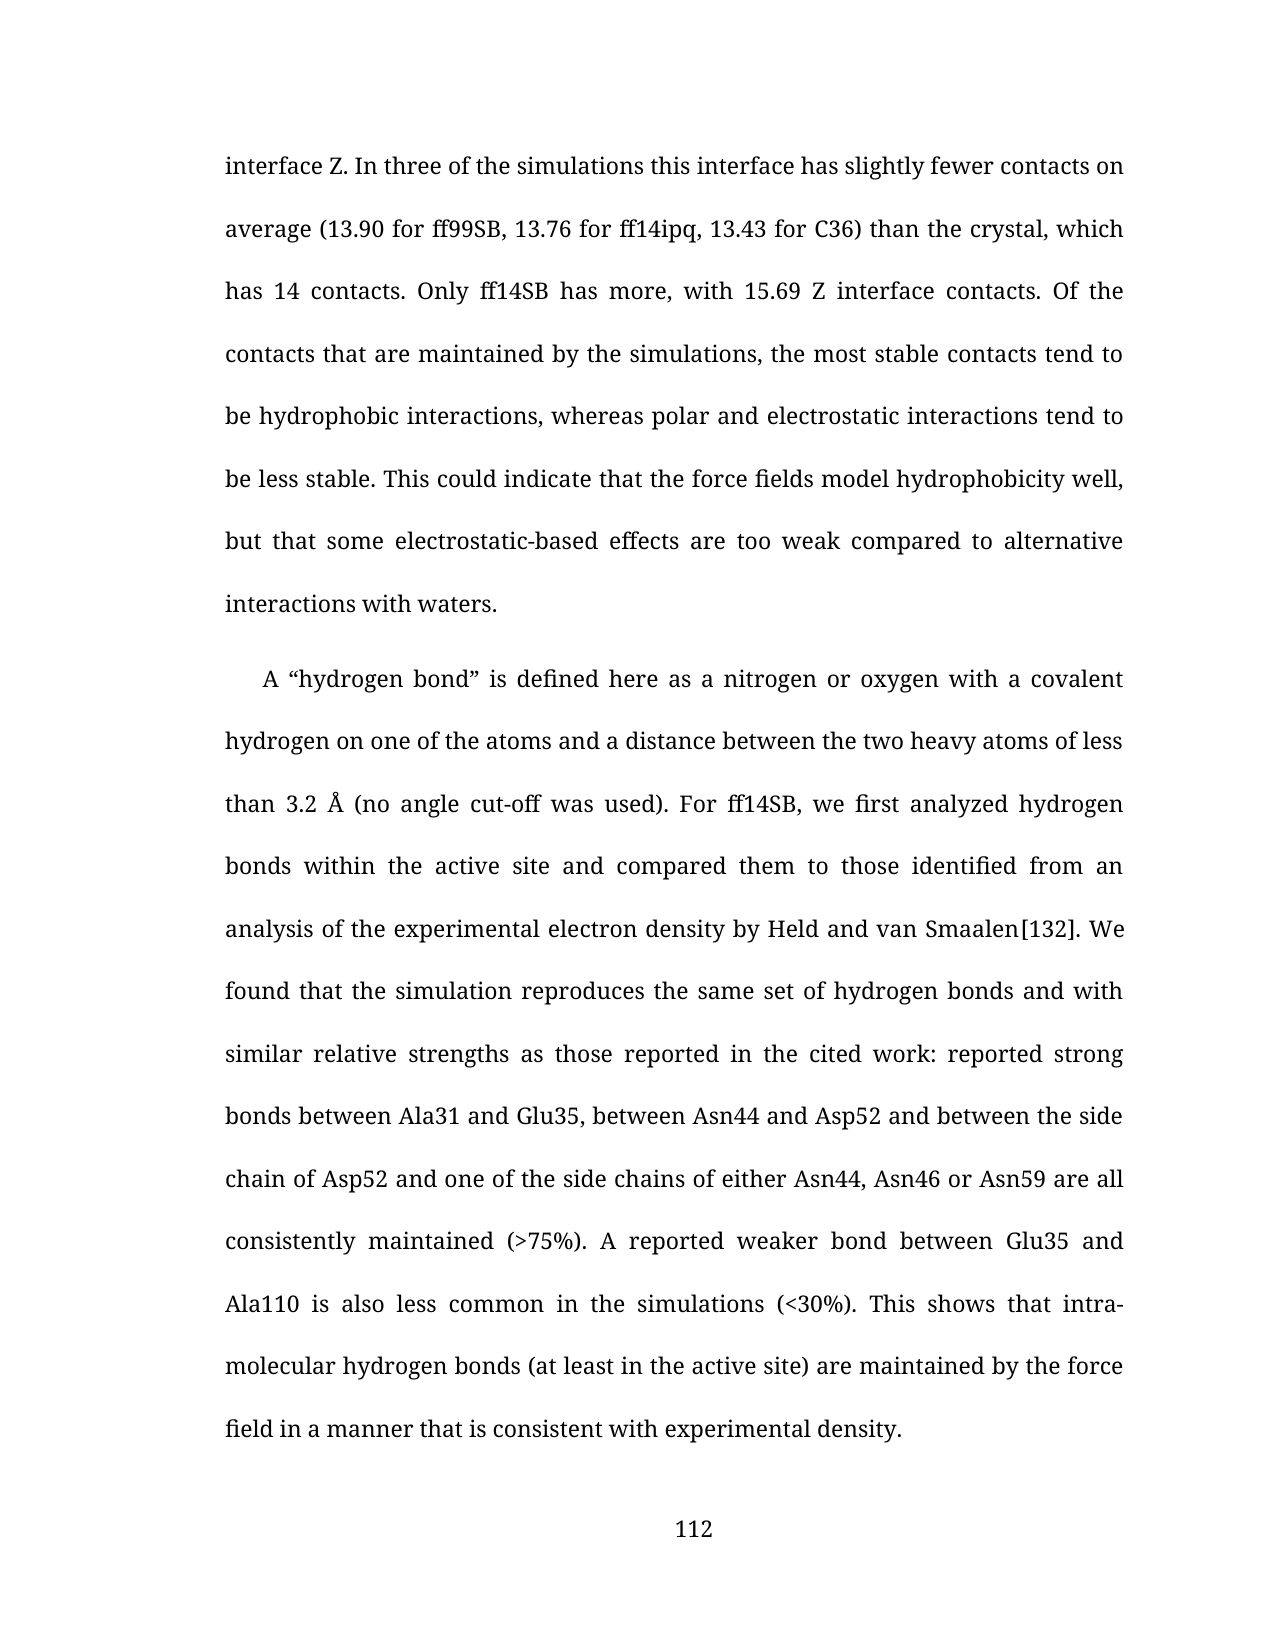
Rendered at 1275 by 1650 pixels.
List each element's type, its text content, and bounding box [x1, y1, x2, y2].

text A “hydrogen bond” is defined here as a nitrogen or oxygen with a covalent hydrogen on one of the atoms and a distance between the two heavy atoms of less than 3.2 Å (no angle cut-off was used). For ff14SB, we first analyzed hydrogen bonds within the active site and compared them to those identified from an analysis of the experimental electron density by Held and van Smaalen[132]. We found that the simulation reproduces the same set of hydrogen bonds and with similar relative strengths as those reported in the cited work: reported strong bonds between Ala31 and Glu35, between Asn44 and Asp52 and between the side chain of Asp52 and one of the side chains of either Asn44, Asn46 or Asn59 are all consistently maintained (>75%). A reported weaker bond between Glu35 and Ala110 is also less common in the simulations (<30%). This shows that intra-molecular hydrogen bonds (at least in the active site) are maintained by the force field in a manner that is consistent with experimental density. [225, 662, 1125, 1444]
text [225, 150, 1125, 619]
